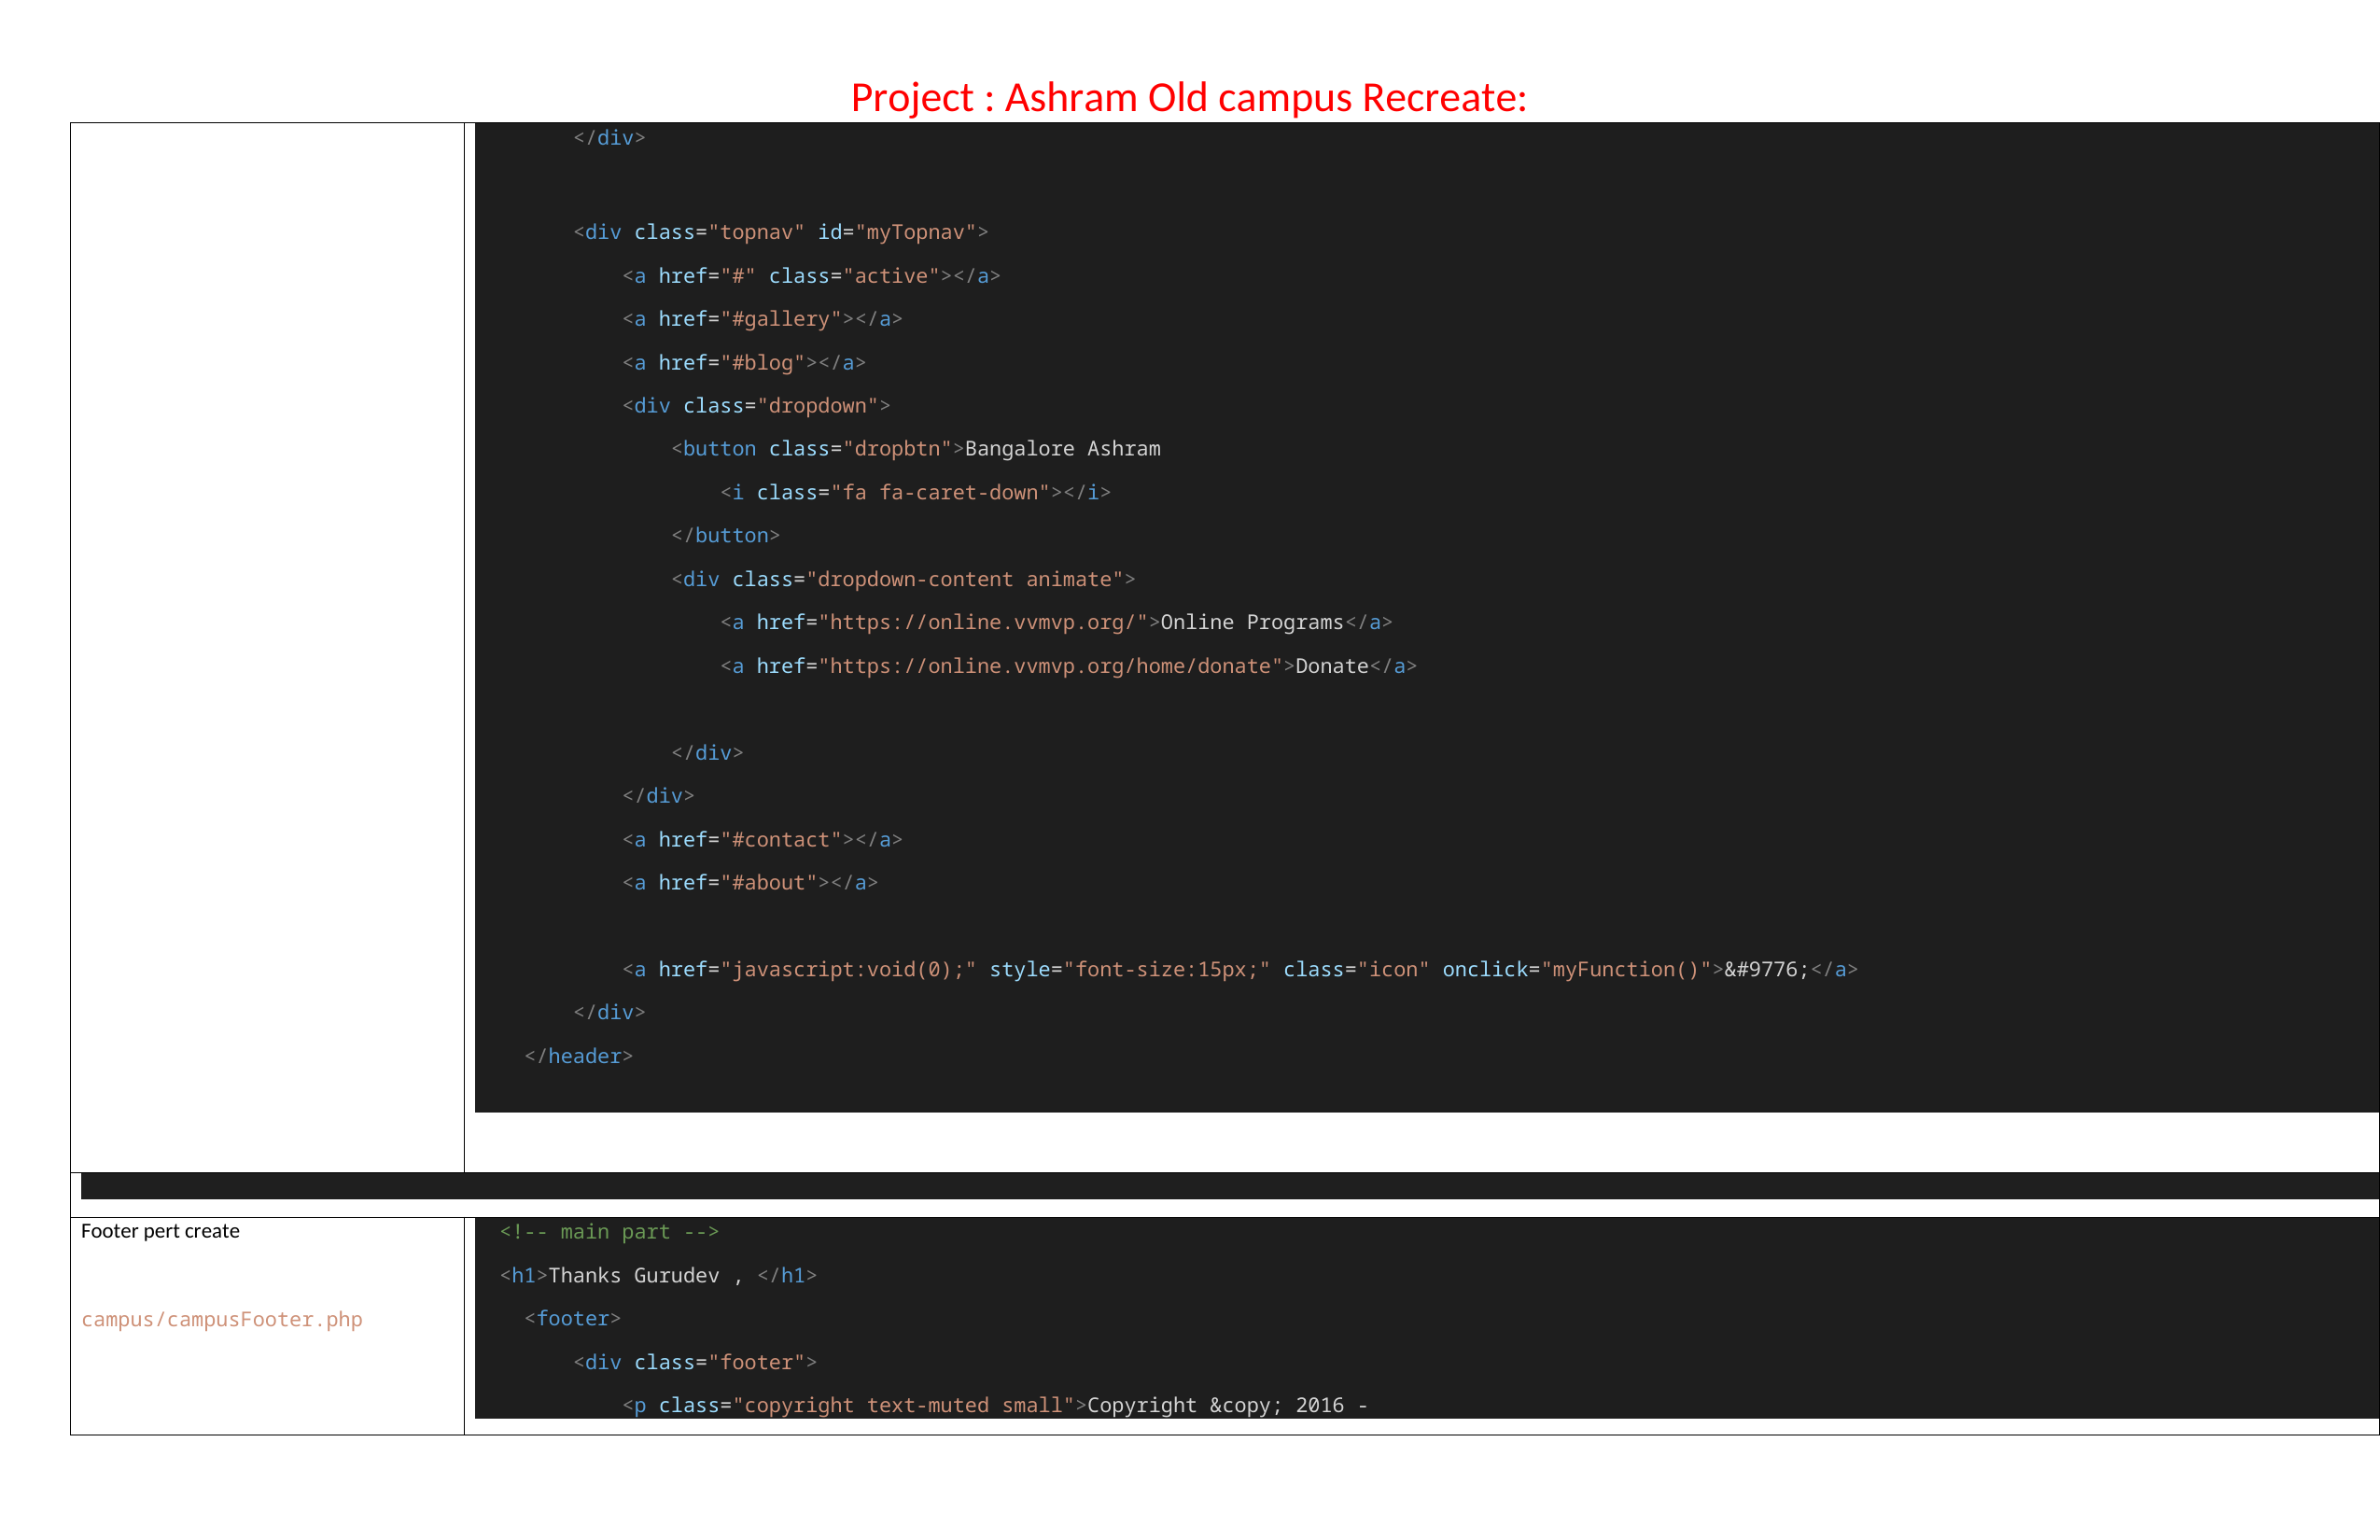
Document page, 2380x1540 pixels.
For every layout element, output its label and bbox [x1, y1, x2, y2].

table_cell [71, 123, 464, 1172]
table_cell [71, 1173, 2379, 1216]
table_cell [465, 123, 2379, 1172]
table_cell [465, 1218, 2379, 1435]
table_cell [71, 1218, 464, 1435]
